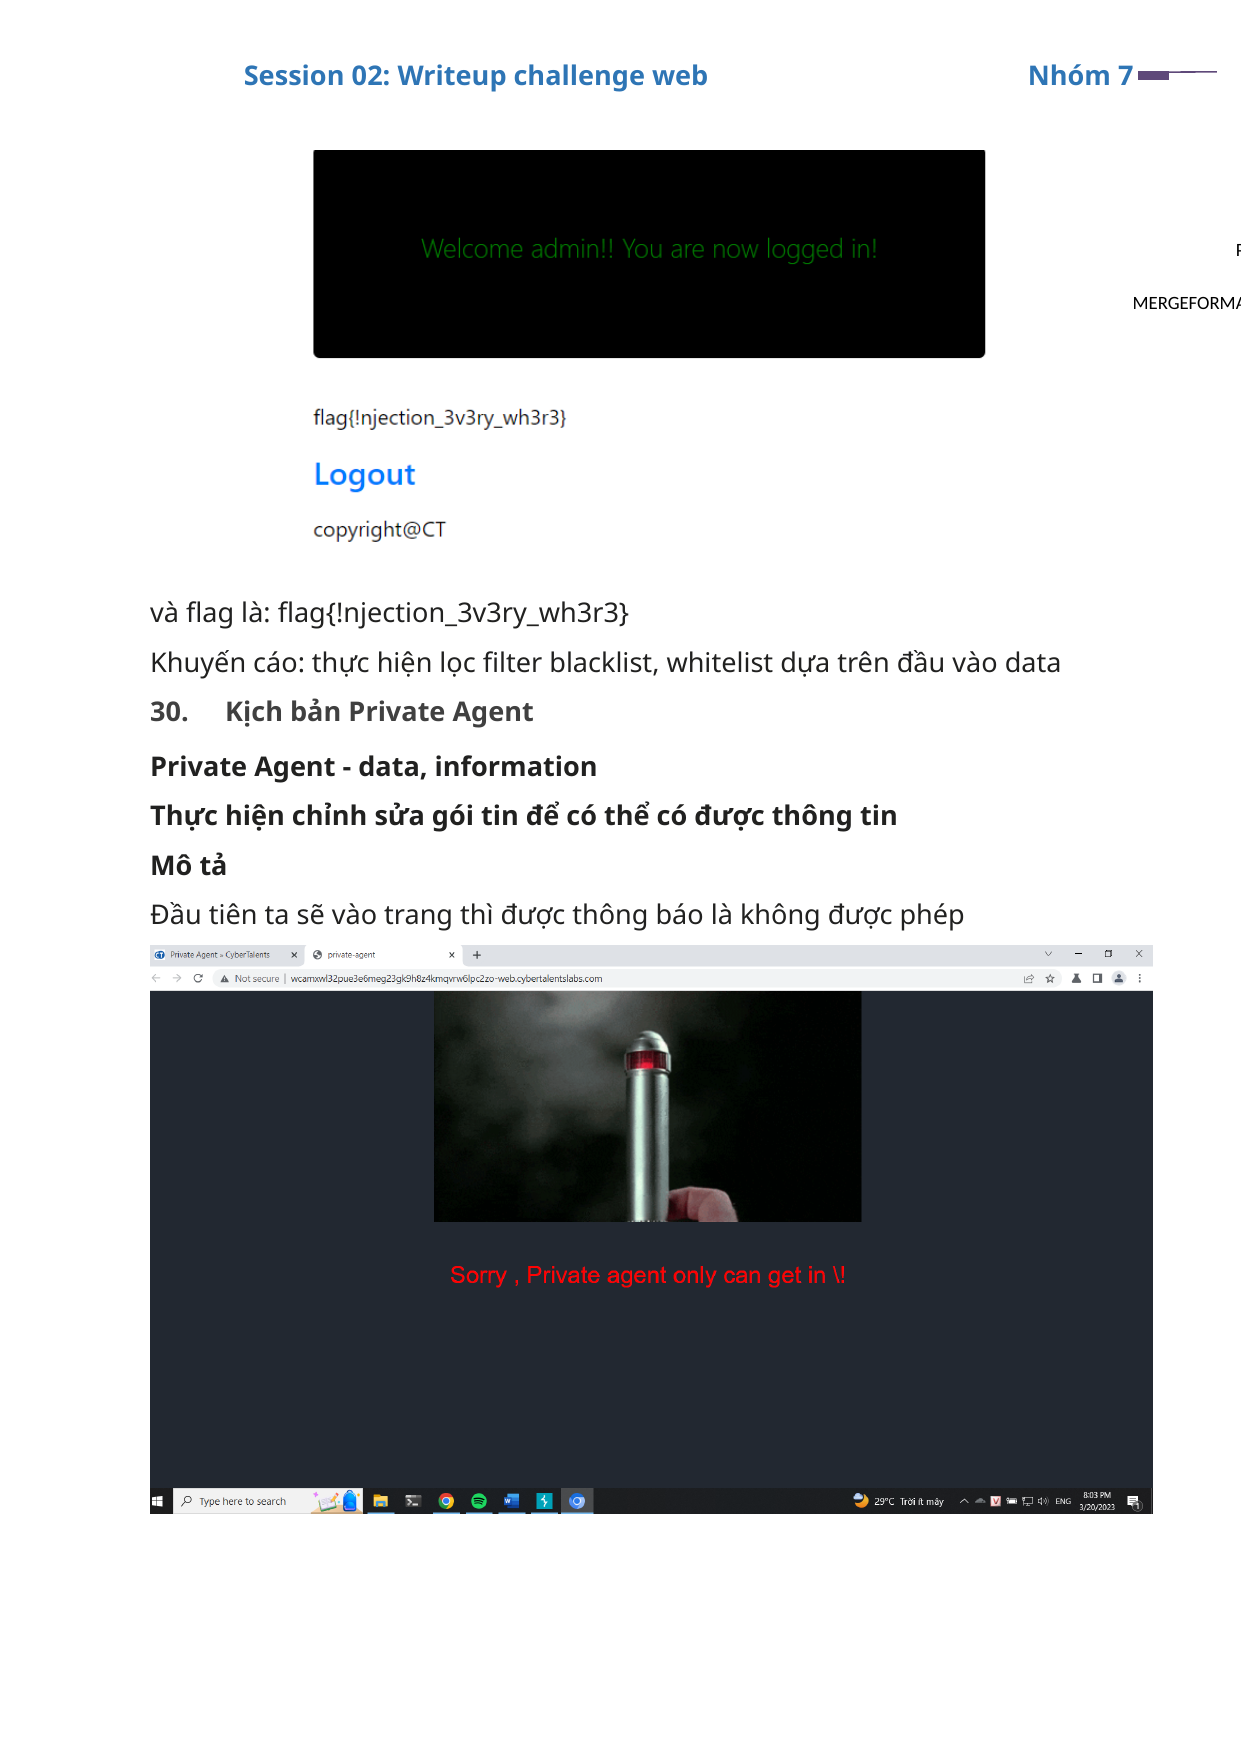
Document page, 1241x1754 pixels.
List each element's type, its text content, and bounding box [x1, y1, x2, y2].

text Thực hiện chỉnh sửa gói tin để có thể có được thông tin [150, 797, 1153, 834]
text Khuyến cáo: thực hiện lọc filter blacklist, whitelist dựa trên đầu vào data [150, 643, 1153, 680]
subtitle Kịch bản Private Agent [150, 692, 1153, 729]
text Private Agent - data, information [150, 747, 1153, 784]
text Đầu tiên ta sẽ vào trang thì được thông báo là không được phép [150, 896, 1153, 932]
text Mô tả [150, 846, 1153, 883]
text và flag là: flag{!njection_3v3ry_wh3r3} [150, 594, 1153, 631]
picture [150, 150, 1153, 582]
picture [150, 945, 1153, 1514]
